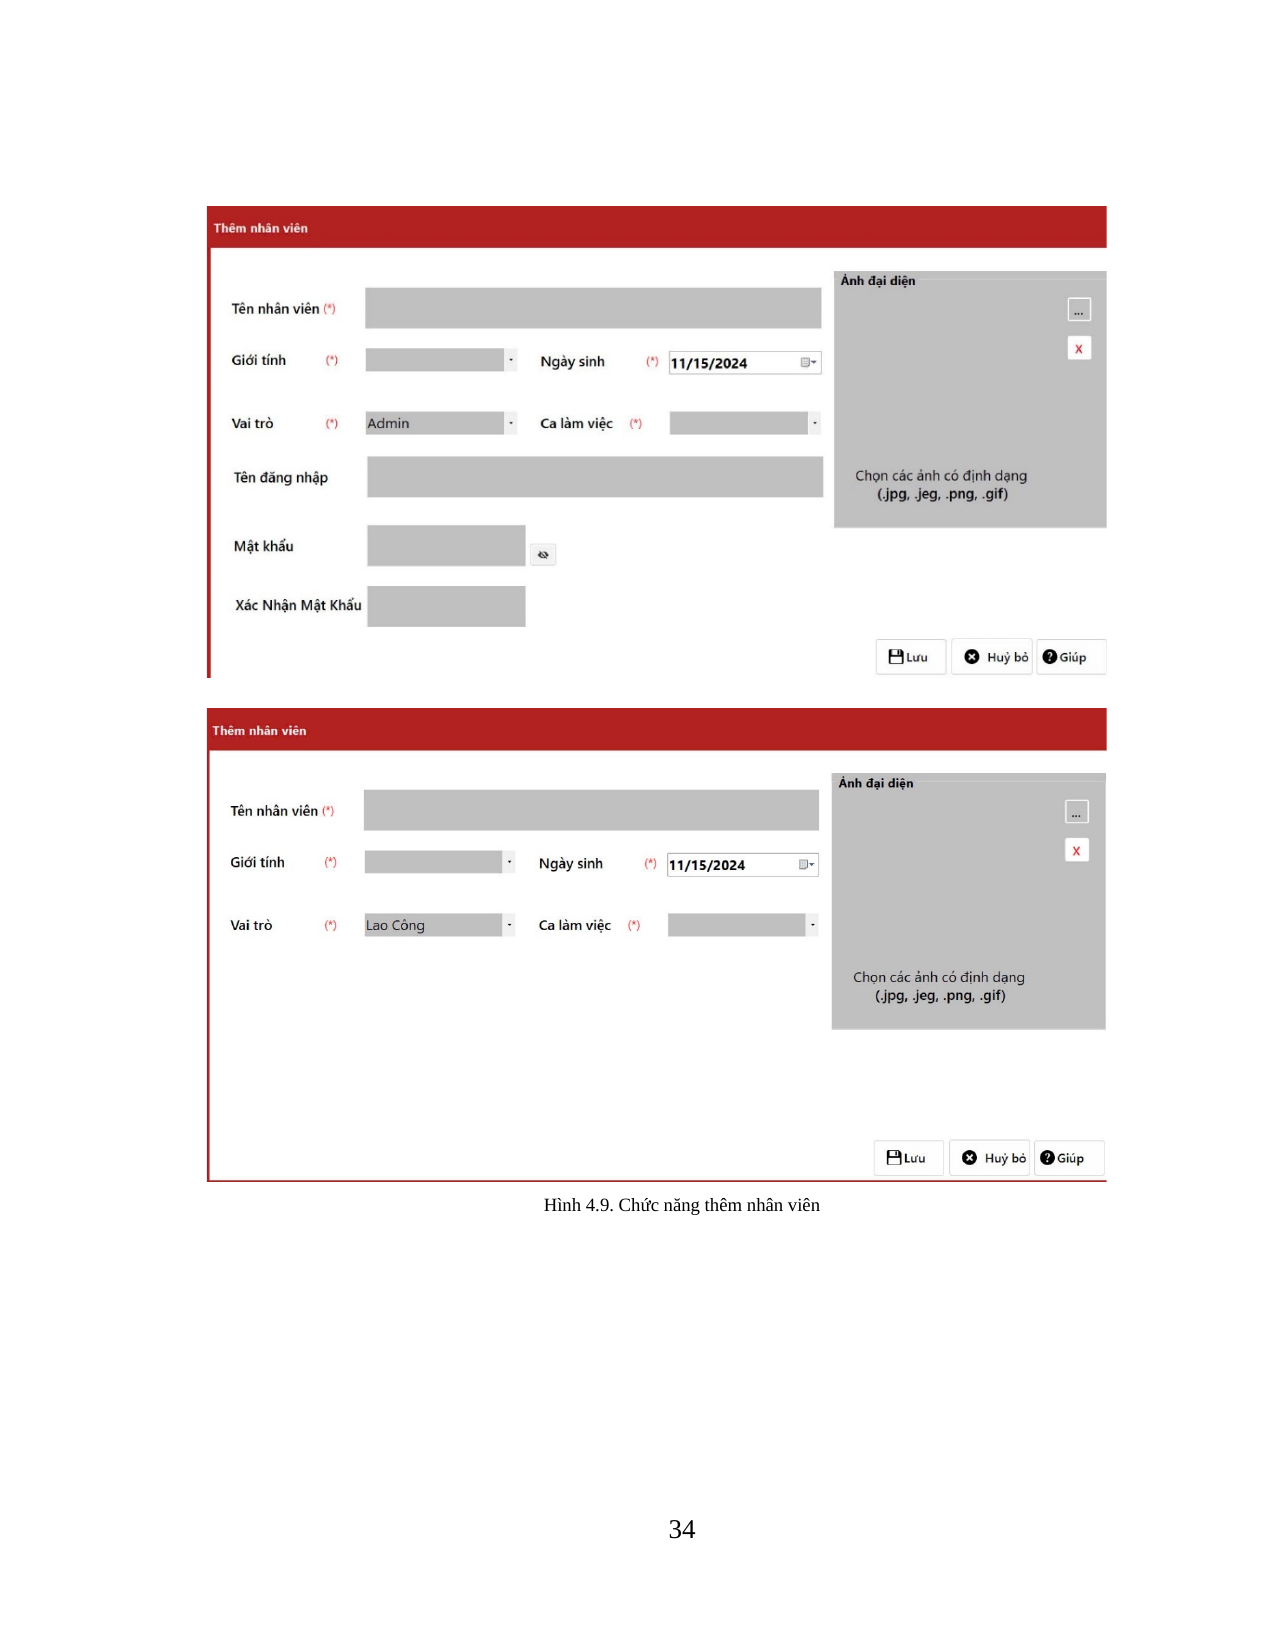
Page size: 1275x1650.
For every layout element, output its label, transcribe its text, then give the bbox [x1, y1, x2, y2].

text Hình 4.9. Chức năng thêm nhân viên [207, 1194, 1157, 1216]
picture [206, 206, 1107, 678]
picture [206, 708, 1107, 1182]
